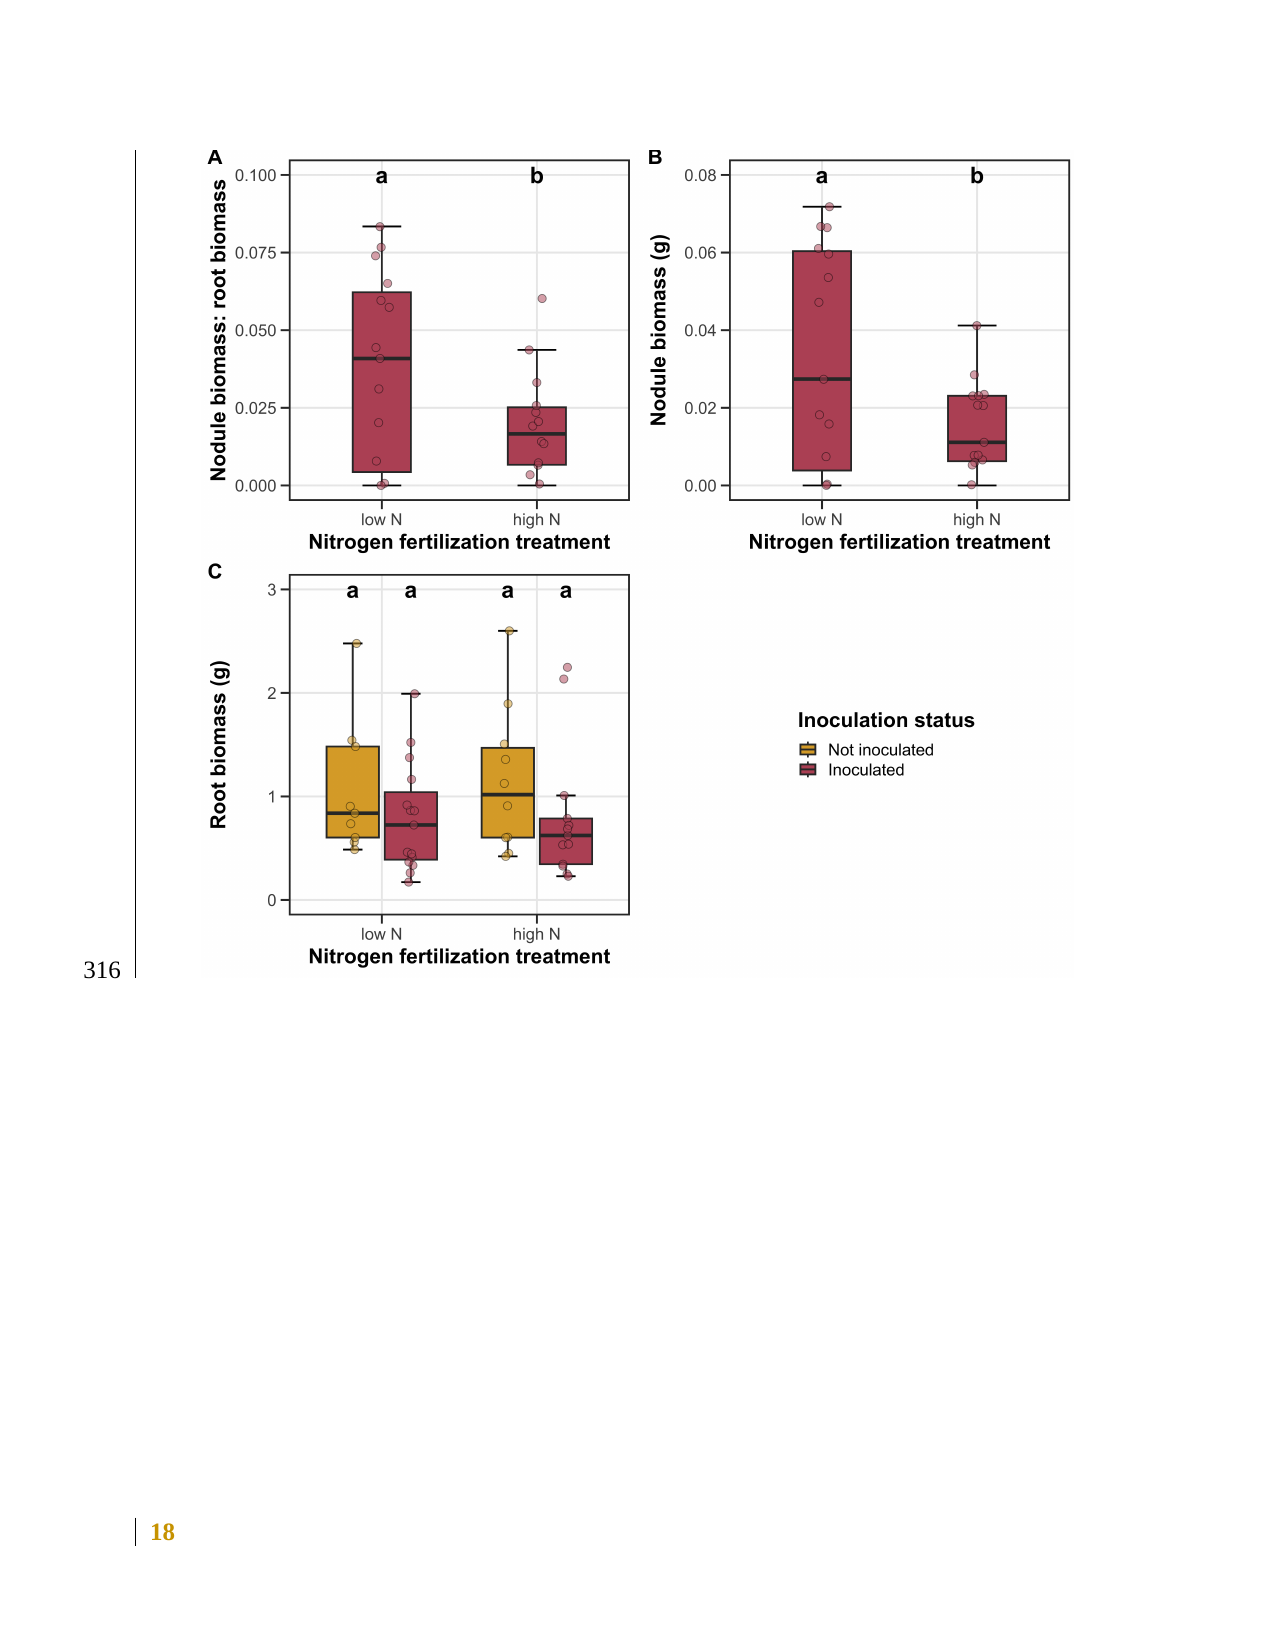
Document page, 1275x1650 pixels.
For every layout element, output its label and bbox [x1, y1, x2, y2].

picture [201, 150, 1075, 978]
